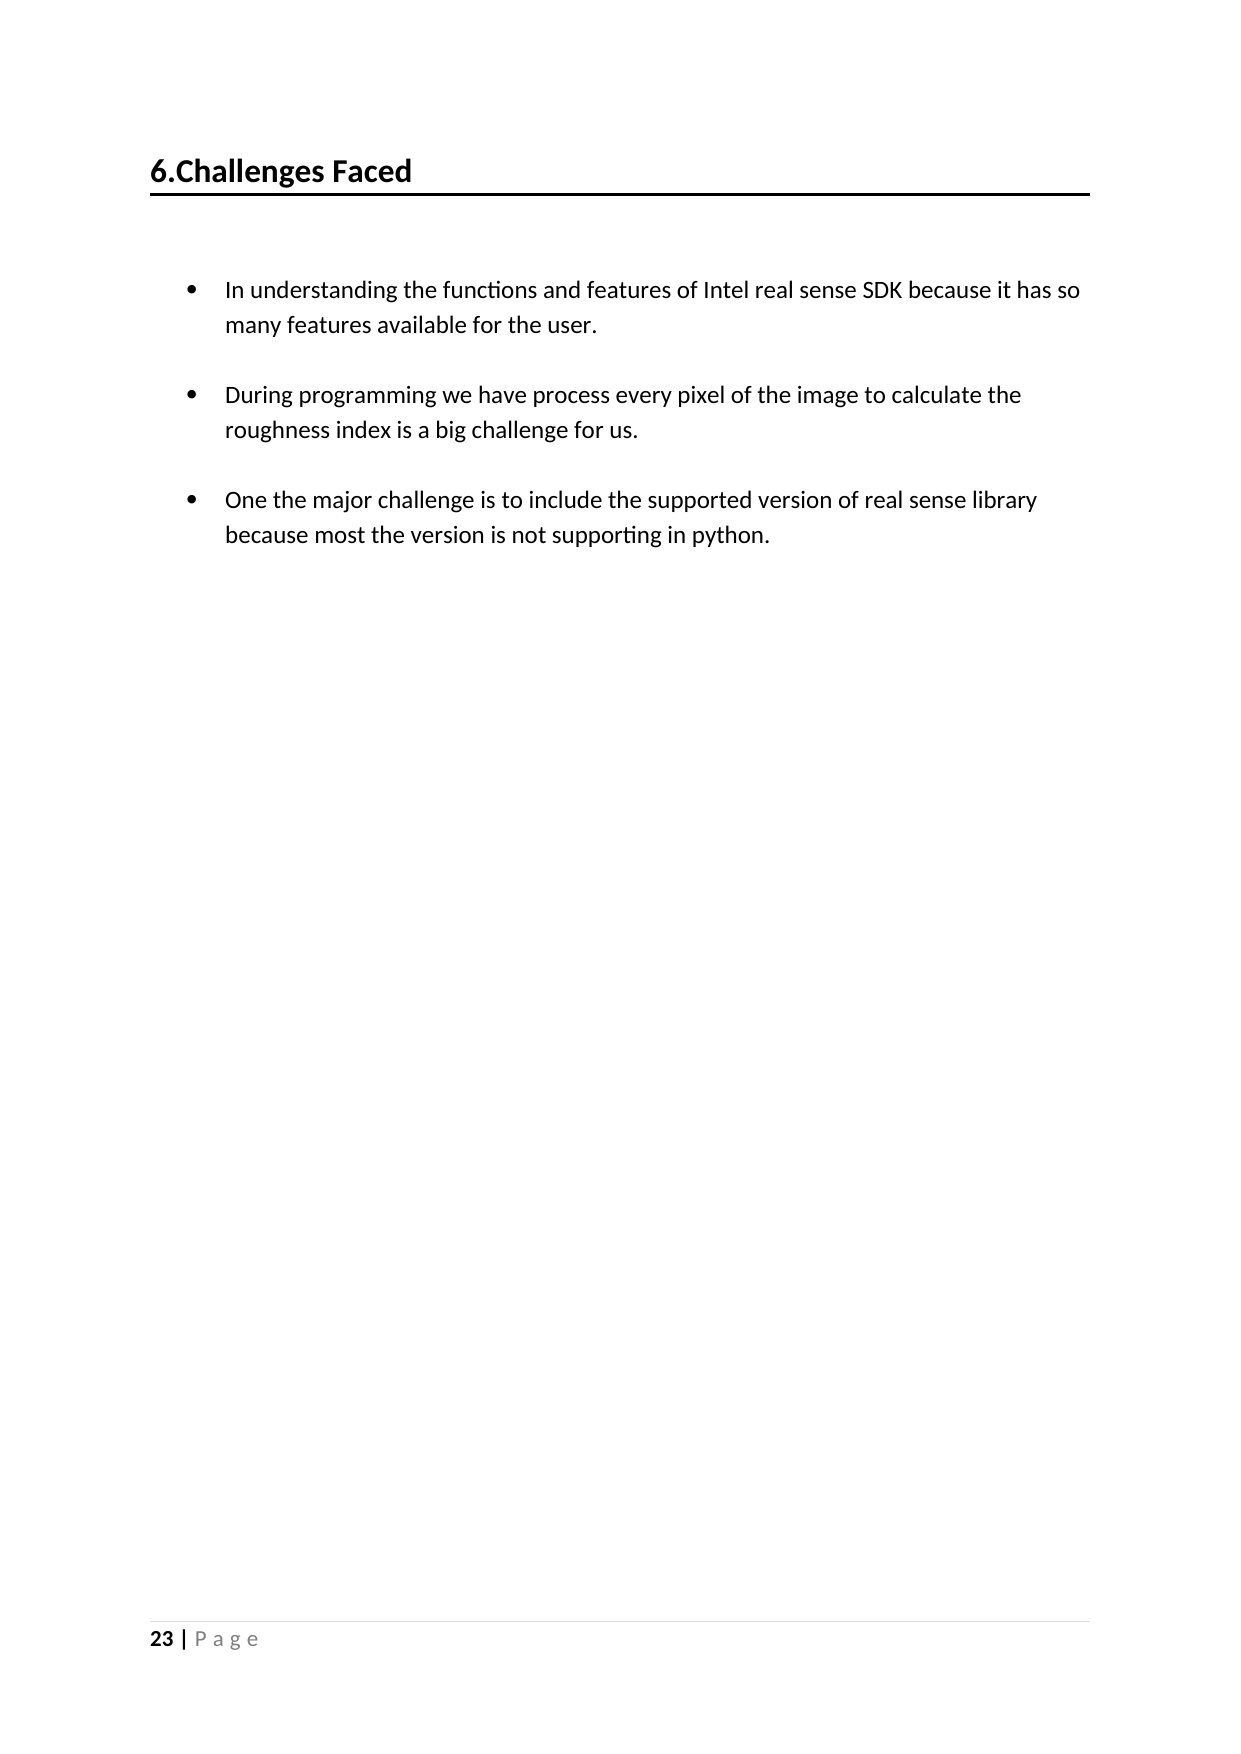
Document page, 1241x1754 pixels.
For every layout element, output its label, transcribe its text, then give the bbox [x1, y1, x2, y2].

text 6.Challenges Faced [150, 150, 1090, 193]
list One the major challenge is to include the supported version of real sense library because most the version is not supporting in python. [187, 484, 1090, 549]
list During programming we have process every pixel of the image to calculate the roughness index is a big challenge for us. [187, 379, 1090, 444]
list In understanding the functions and features of Intel real sense SDK because it has so many features available for the user. [187, 274, 1090, 339]
